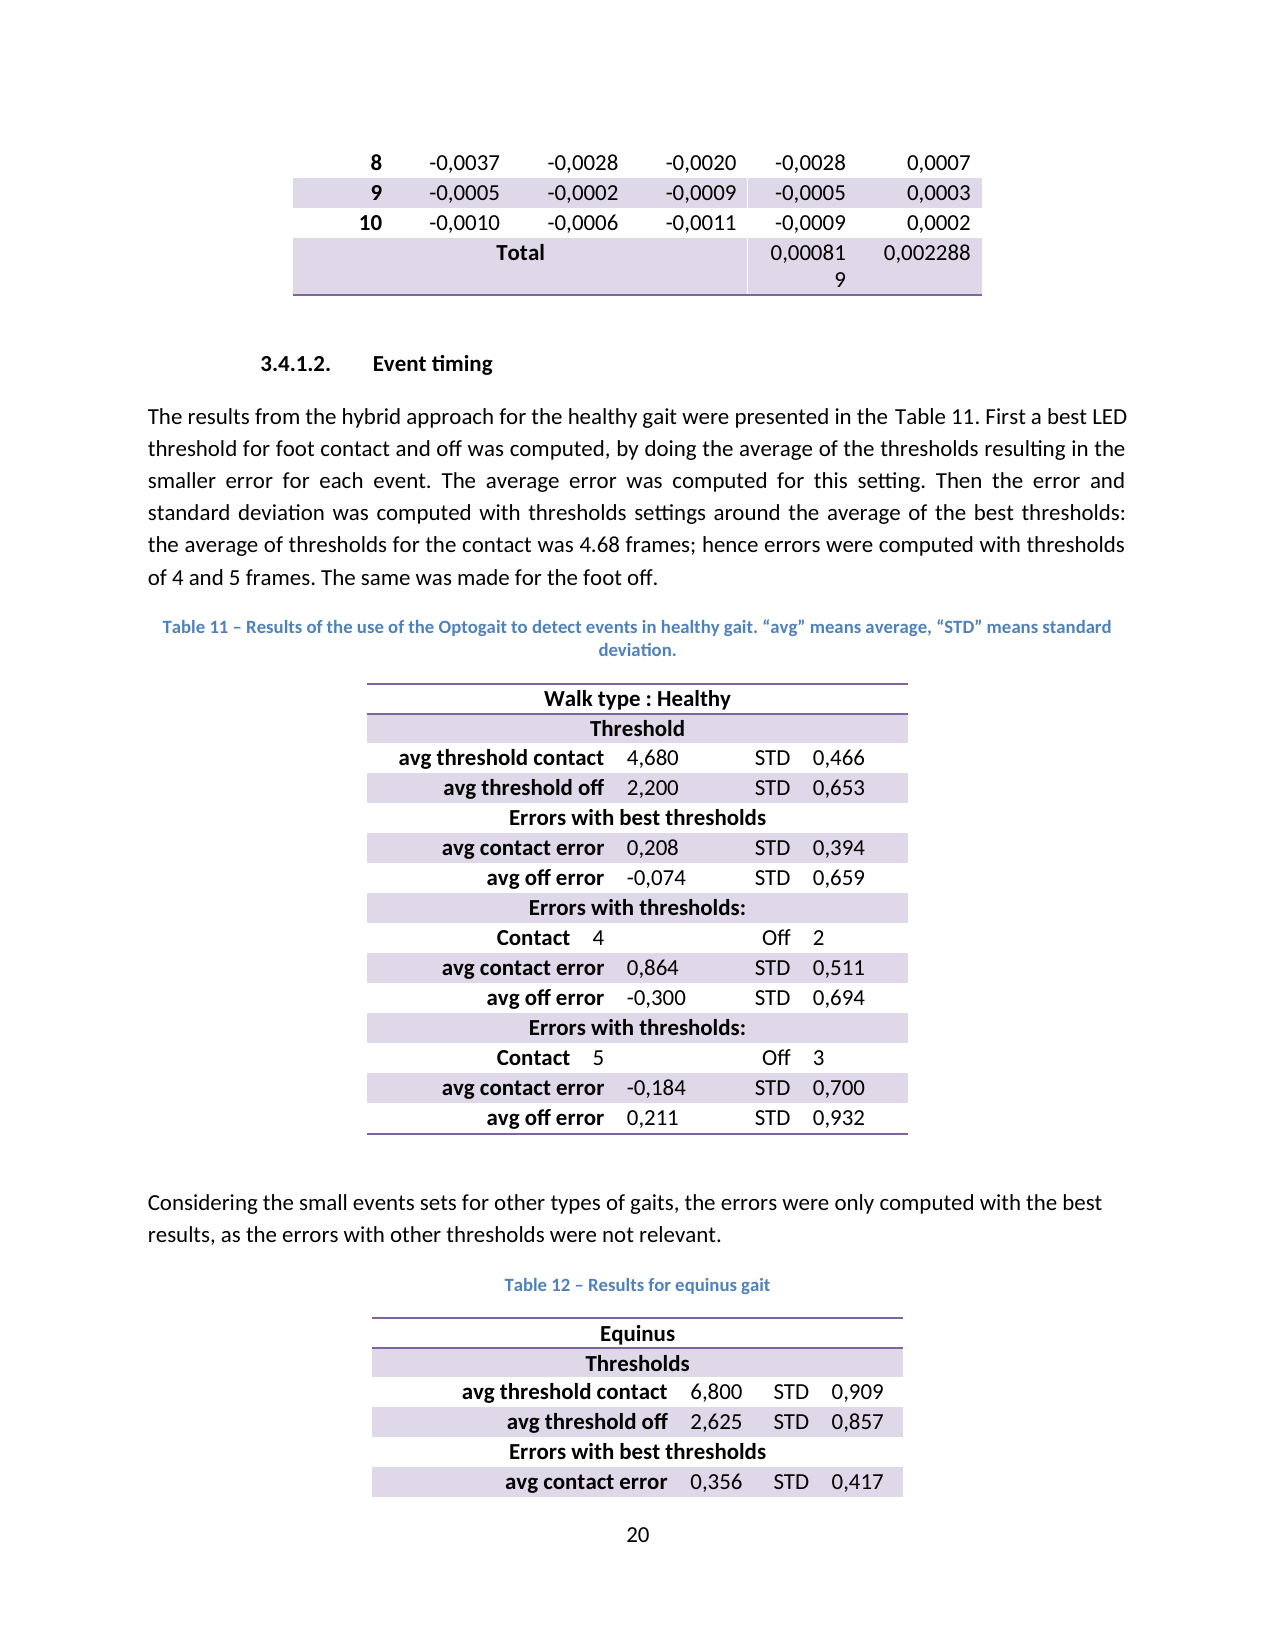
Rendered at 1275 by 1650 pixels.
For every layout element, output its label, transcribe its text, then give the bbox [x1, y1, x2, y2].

table_cell Contact [367, 1043, 581, 1073]
table_cell STD [743, 773, 801, 803]
table_cell 0,466 [801, 743, 908, 773]
table_cell STD [743, 1103, 801, 1133]
table_cell 0,0007 [857, 148, 982, 178]
table_cell avg threshold contact [367, 743, 615, 773]
table_cell -0,0009 [748, 208, 857, 238]
table_cell -0,300 [615, 983, 743, 1013]
table_header Equinus [372, 1319, 903, 1347]
table_cell Contact [367, 923, 581, 953]
table_cell avg off error [367, 863, 615, 893]
table_cell STD [762, 1467, 820, 1497]
table_cell 0,211 [615, 1103, 743, 1133]
table_cell 0,864 [615, 953, 743, 983]
table_cell 4,680 [615, 743, 743, 773]
table_cell avg off error [367, 983, 615, 1013]
table_cell 2,625 [679, 1407, 762, 1437]
table_cell Errors with best thresholds [367, 803, 908, 833]
table_cell avg threshold contact [372, 1377, 679, 1407]
table_cell -0,184 [615, 1073, 743, 1103]
table_cell 0,0003 [857, 178, 982, 208]
table_cell 0,932 [801, 1103, 908, 1133]
table_cell 0,653 [801, 773, 908, 803]
table_cell STD [743, 953, 801, 983]
table_cell Off [615, 923, 801, 953]
table_cell -0,0006 [511, 208, 629, 238]
table_cell Thresholds [372, 1349, 903, 1377]
table_cell -0,0010 [393, 208, 511, 238]
table_cell 2 [801, 923, 908, 953]
table_cell 2,200 [615, 773, 743, 803]
table_cell Errors with thresholds: [367, 1013, 908, 1043]
table_cell STD [743, 833, 801, 863]
table_cell avg threshold off [367, 773, 615, 803]
table_cell STD [743, 863, 801, 893]
table_cell 0,700 [801, 1073, 908, 1103]
table_cell Errors with thresholds: [367, 893, 908, 923]
table_cell 0,394 [801, 833, 908, 863]
table_cell Errors with best thresholds [372, 1437, 903, 1467]
table_cell -0,074 [615, 863, 743, 893]
list Event timing [260, 349, 1127, 377]
table_cell 0,909 [820, 1377, 903, 1407]
table_cell 0,000819 [748, 238, 857, 294]
table_cell avg off error [367, 1103, 615, 1133]
table_cell 9 [293, 178, 393, 208]
table_cell STD [743, 743, 801, 773]
table_cell 0,511 [801, 953, 908, 983]
table_cell avg contact error [367, 953, 615, 983]
table_cell 0,356 [679, 1467, 762, 1497]
table_cell STD [743, 983, 801, 1013]
table_cell -0,0020 [629, 148, 747, 178]
table_cell 4 [581, 923, 615, 953]
table_header Walk type : Healthy [367, 685, 908, 712]
table_cell avg contact error [367, 833, 615, 863]
table_cell 0,417 [820, 1467, 903, 1497]
table_cell avg contact error [372, 1467, 679, 1497]
table_cell Threshold [367, 715, 908, 743]
table_cell -0,0037 [393, 148, 511, 178]
text The results from the hybrid approach for the healthy gait were presented in the Table 11. First a best LED threshold for foot contact and off was computed, by doing the average of the thresholds resulting in the smaller error for each event. The average error was computed for this setting. Then the error and standard deviation was computed with thresholds settings around the average of the best thresholds: the average of thresholds for the contact was 4.68 frames; hence errors were computed with thresholds of 4 and 5 frames. The same was made for the foot off. [148, 402, 1127, 591]
text Table 11 – Results of the use of the Optogait to detect events in healthy gait. “avg” means average, “STD” means standard deviation. [148, 616, 1127, 662]
table_cell -0,0028 [511, 148, 629, 178]
table_cell 8 [293, 148, 393, 178]
table_cell -0,0011 [629, 208, 747, 238]
table_cell 6,800 [679, 1377, 762, 1407]
table_cell -0,0009 [629, 178, 747, 208]
table_cell -0,0005 [393, 178, 511, 208]
table_cell Total [293, 238, 747, 294]
table_cell Off [615, 1043, 801, 1073]
text Table 12 – Results for equinus gait [148, 1273, 1127, 1296]
table_cell 10 [293, 208, 393, 238]
table_cell 3 [801, 1043, 908, 1073]
table_cell avg contact error [367, 1073, 615, 1103]
table_cell STD [762, 1407, 820, 1437]
table_cell 0,694 [801, 983, 908, 1013]
table_cell STD [743, 1073, 801, 1103]
table_cell 0,0002 [857, 208, 982, 238]
table_cell 0,208 [615, 833, 743, 863]
table_cell STD [762, 1377, 820, 1407]
text Considering the small events sets for other types of gaits, the errors were only computed with the best results, as the errors with other thresholds were not relevant. [148, 1188, 1127, 1248]
table_cell -0,0005 [748, 178, 857, 208]
table_cell 0,659 [801, 863, 908, 893]
table_cell avg threshold off [372, 1407, 679, 1437]
table_cell -0,0028 [748, 148, 857, 178]
table_cell 0,002288 [857, 238, 982, 294]
table_cell -0,0002 [511, 178, 629, 208]
table_cell 5 [581, 1043, 615, 1073]
table_cell 0,857 [820, 1407, 903, 1437]
